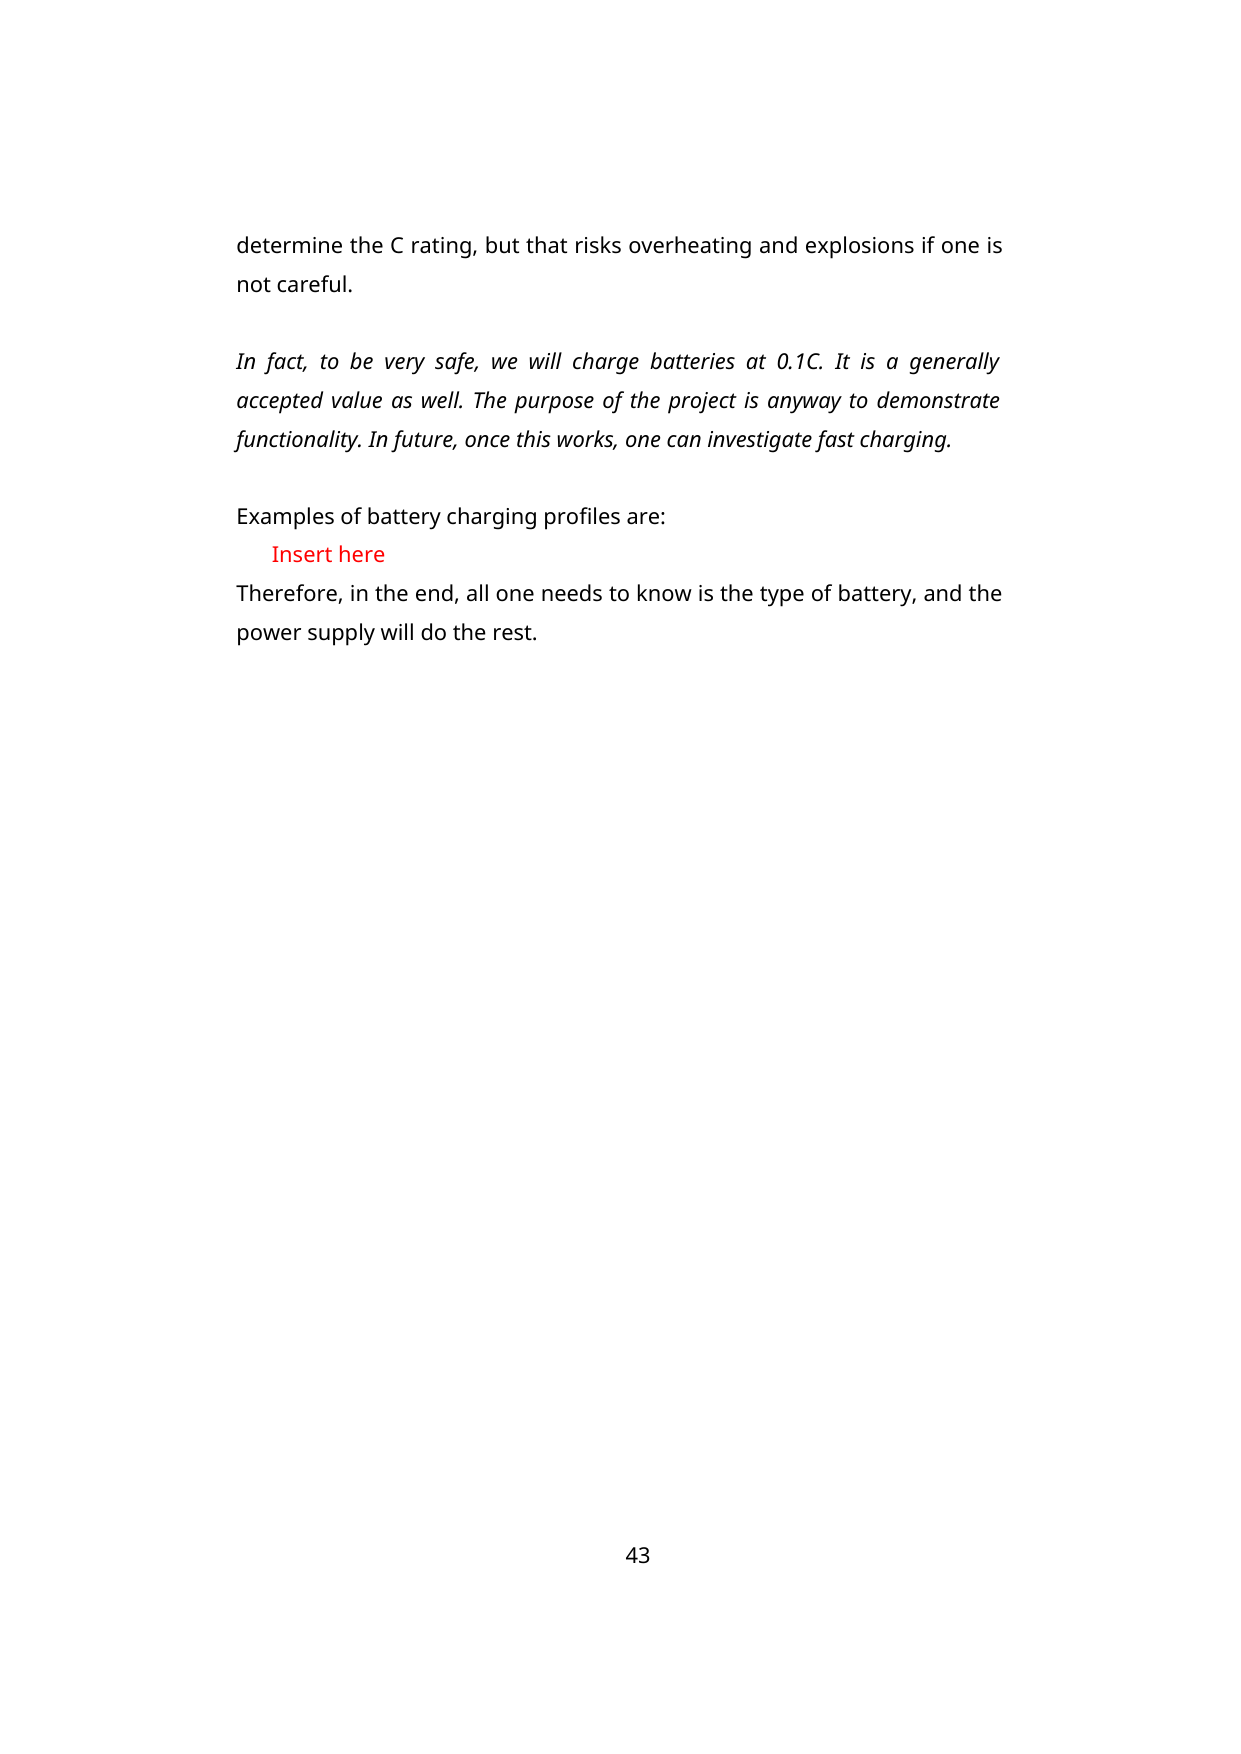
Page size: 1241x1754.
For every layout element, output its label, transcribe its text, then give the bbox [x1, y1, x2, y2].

text In fact, to be very safe, we will charge batteries at 0.1C. It is a generally accepted value as well. The purpose of the project is anyway to demonstrate functionality. In future, once this works, one can investigate fast charging. [236, 346, 1004, 453]
text Insert here [236, 539, 1004, 569]
text Therefore, in the end, all one needs to know is the type of battery, and the power supply will do the rest. [236, 578, 1004, 647]
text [236, 230, 1004, 299]
text Examples of battery charging profiles are: [236, 501, 1004, 531]
